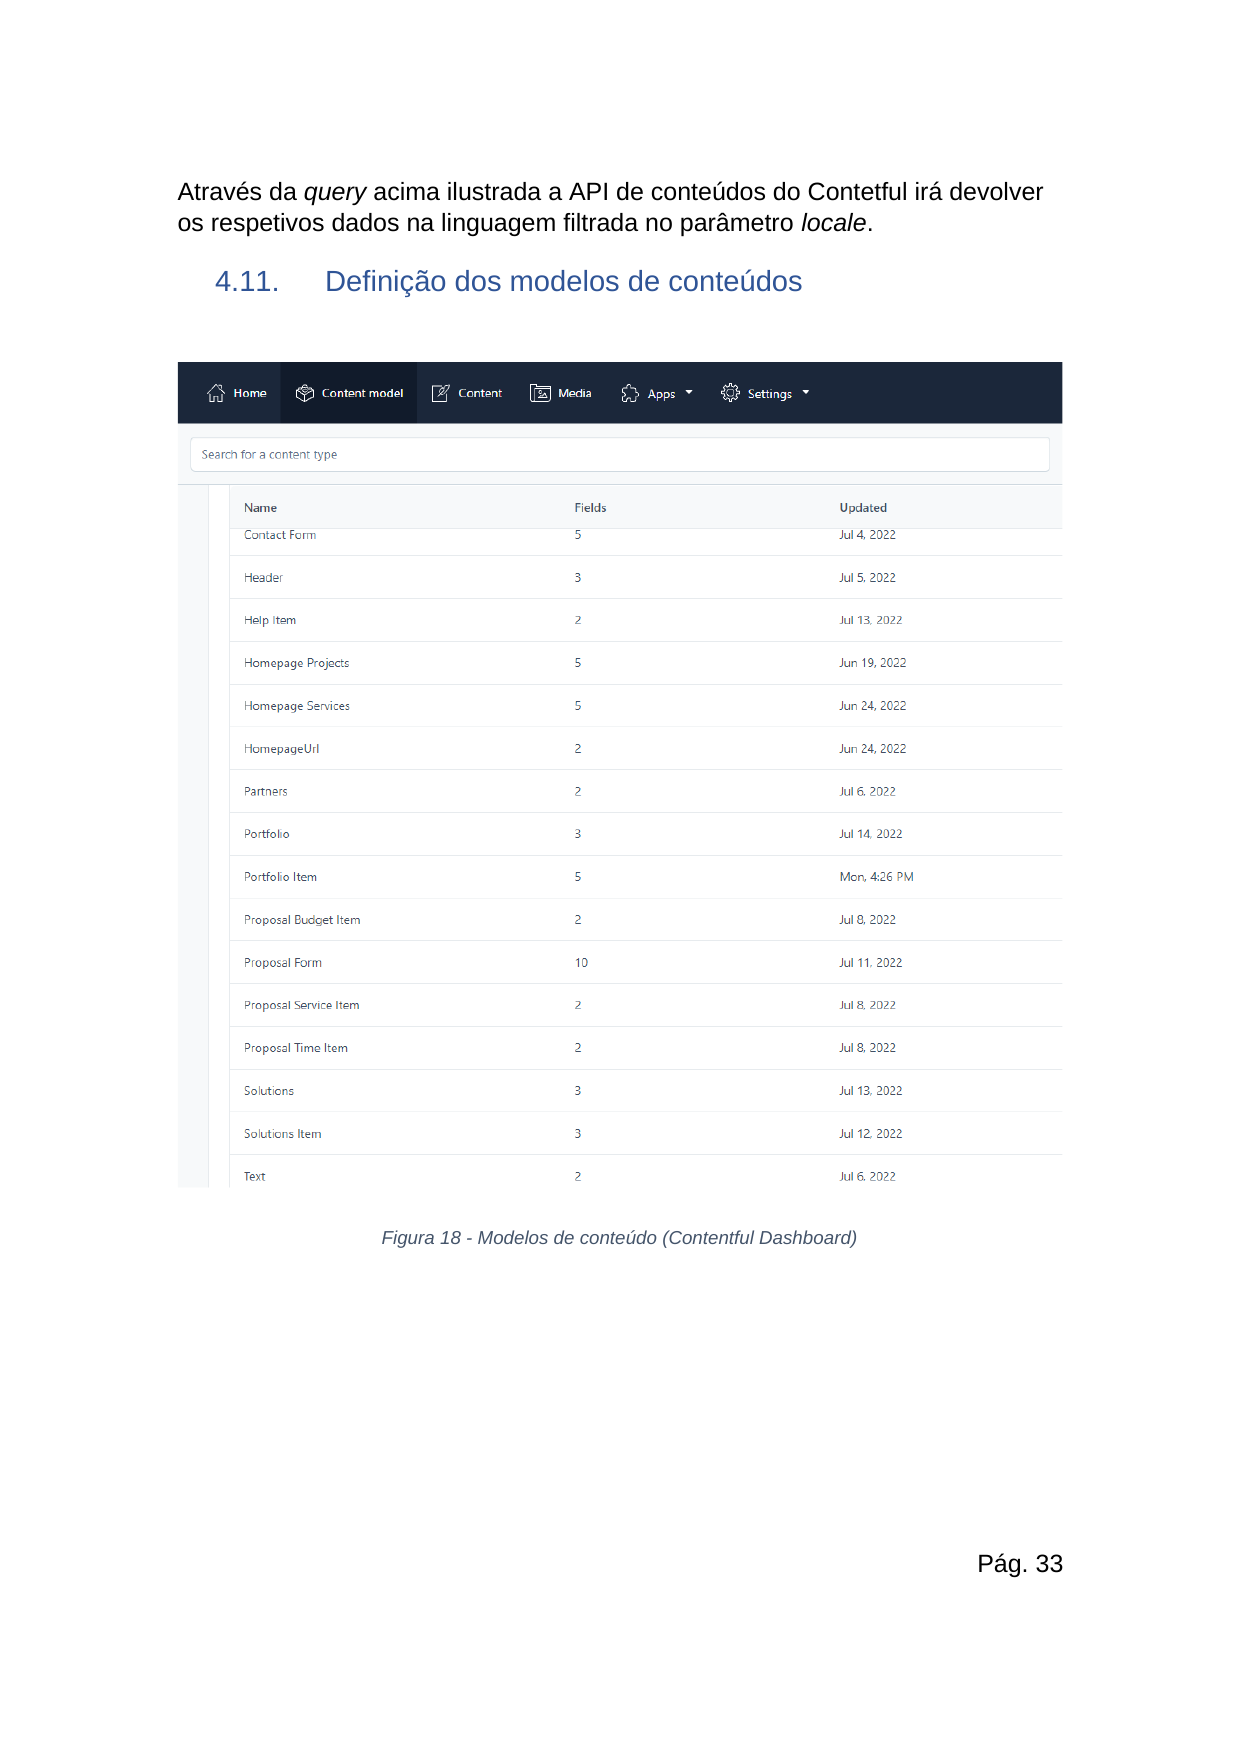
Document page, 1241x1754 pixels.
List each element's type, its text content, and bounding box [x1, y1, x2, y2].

picture [177, 362, 1063, 1208]
text Através da query acima ilustrada a API de conteúdos do Contetful irá devolver os respetivos dados na linguagem filtrada no parâmetro locale. [177, 177, 1063, 237]
subtitle Definição dos modelos de conteúdos [215, 264, 1063, 298]
